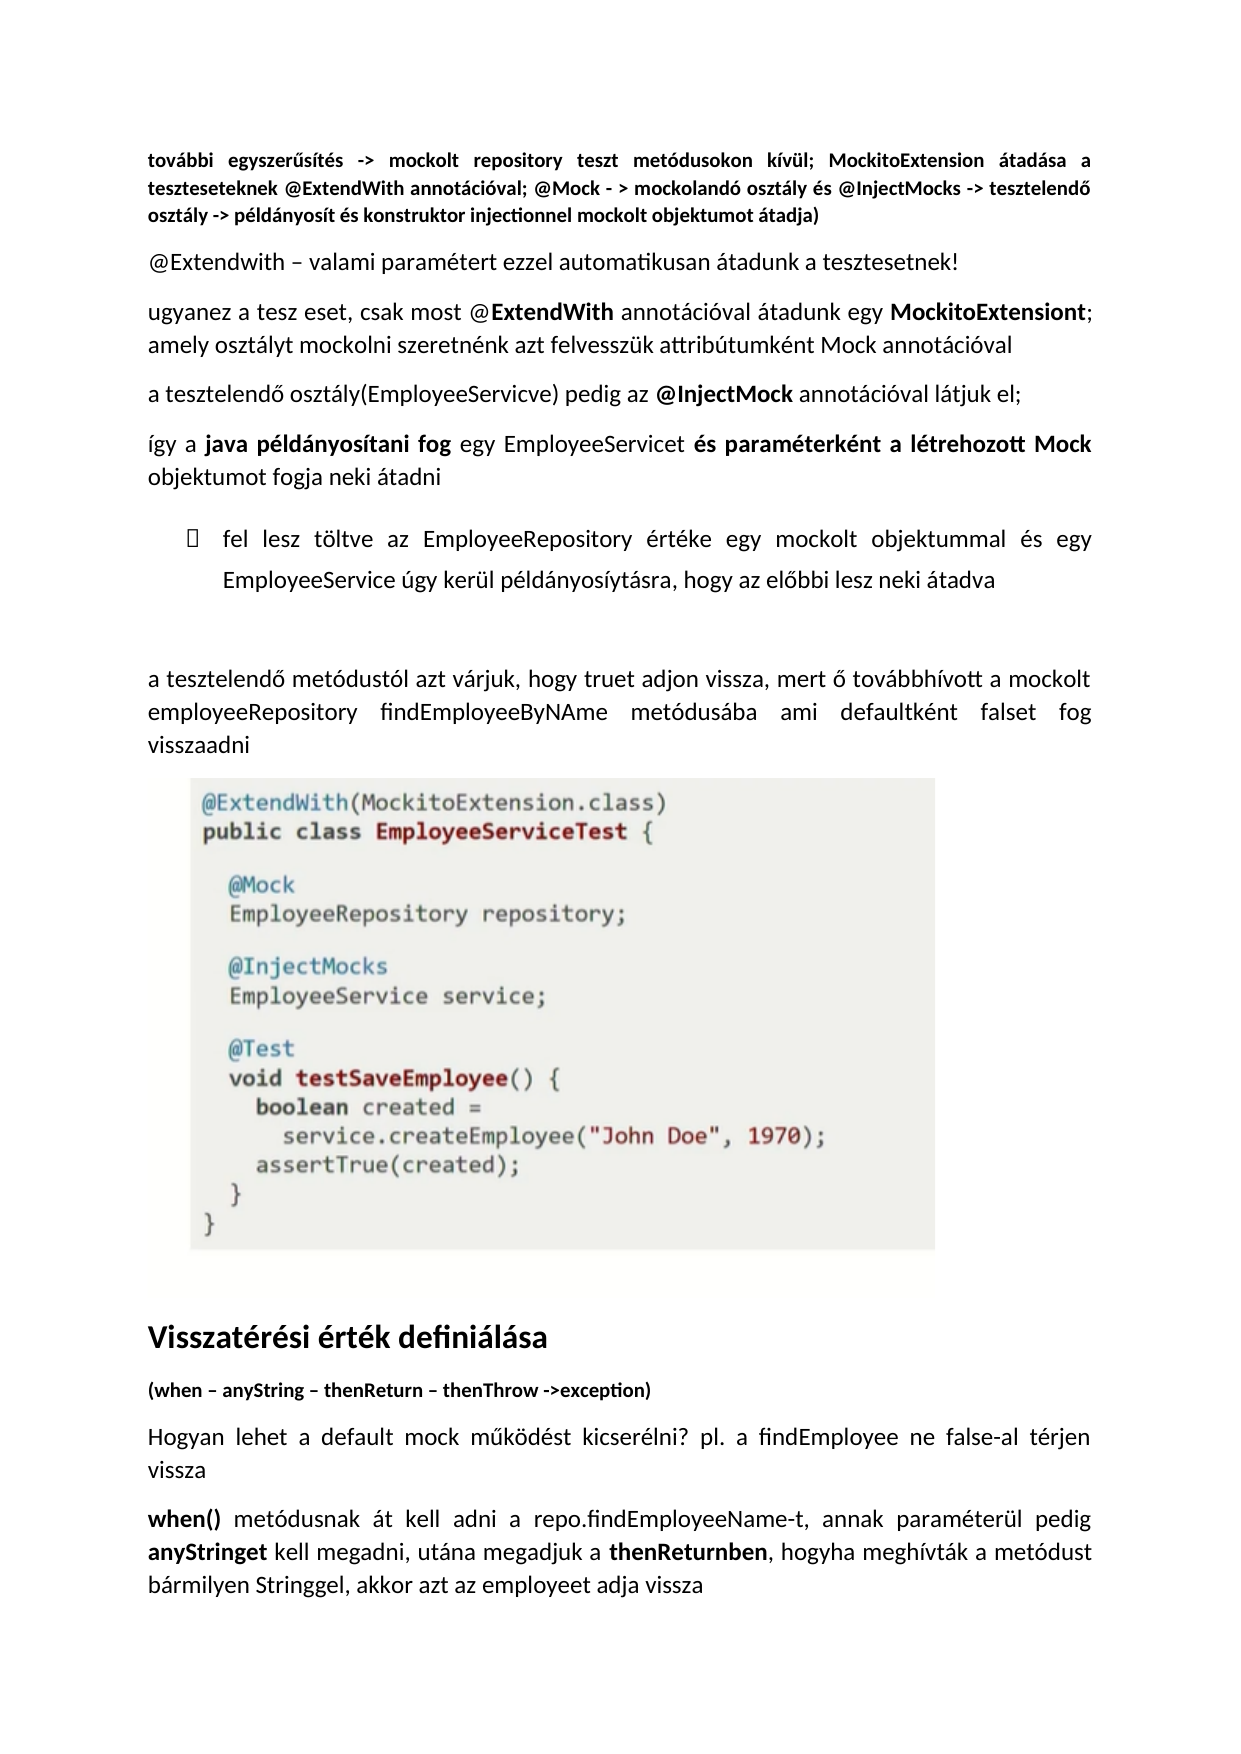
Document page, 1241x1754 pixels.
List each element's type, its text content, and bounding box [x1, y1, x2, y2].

list fel lesz töltve az EmployeeRepository értéke egy mockolt objektummal és egy EmployeeService úgy kerül példányosíytásra, hogy az előbbi lesz neki átadva [185, 511, 1093, 595]
text @Extendwith – valami paramétert ezzel automatikusan átadunk a tesztesetnek! [148, 246, 1093, 277]
text when() metódusnak át kell adni a repo.findEmployeeName-t, annak paraméterül pedig anyStringet kell megadni, utána megadjuk a thenReturnben, hogyha meghívták a metódust bármilyen Stringgel, akkor azt az employeet adja vissza [148, 1504, 1093, 1600]
text ugyanez a tesz eset, csak most @ExtendWith annotációval átadunk egy MockitoExtensiont; amely osztályt mockolni szeretnénk azt felvesszük attribútumként Mock annotációval [148, 296, 1093, 359]
text Hogyan lehet a default mock működést kicserélni? pl. a findEmployee ne false-al térjen vissza [148, 1421, 1093, 1484]
text (when – anyString – thenReturn – thenThrow ->exception) [148, 1377, 1093, 1402]
text további egyszerűsítés -> mockolt repository teszt metódusokon kívül; MockitoExtension átadása a teszteseteknek @ExtendWith annotációval; @Mock - > mockolandó osztály és @InjectMocks -> tesztelendő osztály -> példányosít és konstruktor injectionnel mockolt objektumot átadja) [148, 148, 1093, 228]
text így a java példányosítani fog egy EmployeeServicet és paraméterként a létrehozott Mock objektumot fogja neki átadni [148, 428, 1093, 492]
picture [147, 778, 935, 1298]
text a tesztelendő metódustól azt várjuk, hogy truet adjon vissza, mert ő továbbhívott a mockolt employeeRepository findEmployeeByNAme metódusába ami defaultként falset fog visszaadni [148, 663, 1093, 760]
text Visszatérési érték definiálása [148, 1316, 1093, 1357]
text a tesztelendő osztály(EmployeeServicve) pedig az @InjectMock annotációval látjuk el; [148, 378, 1093, 409]
